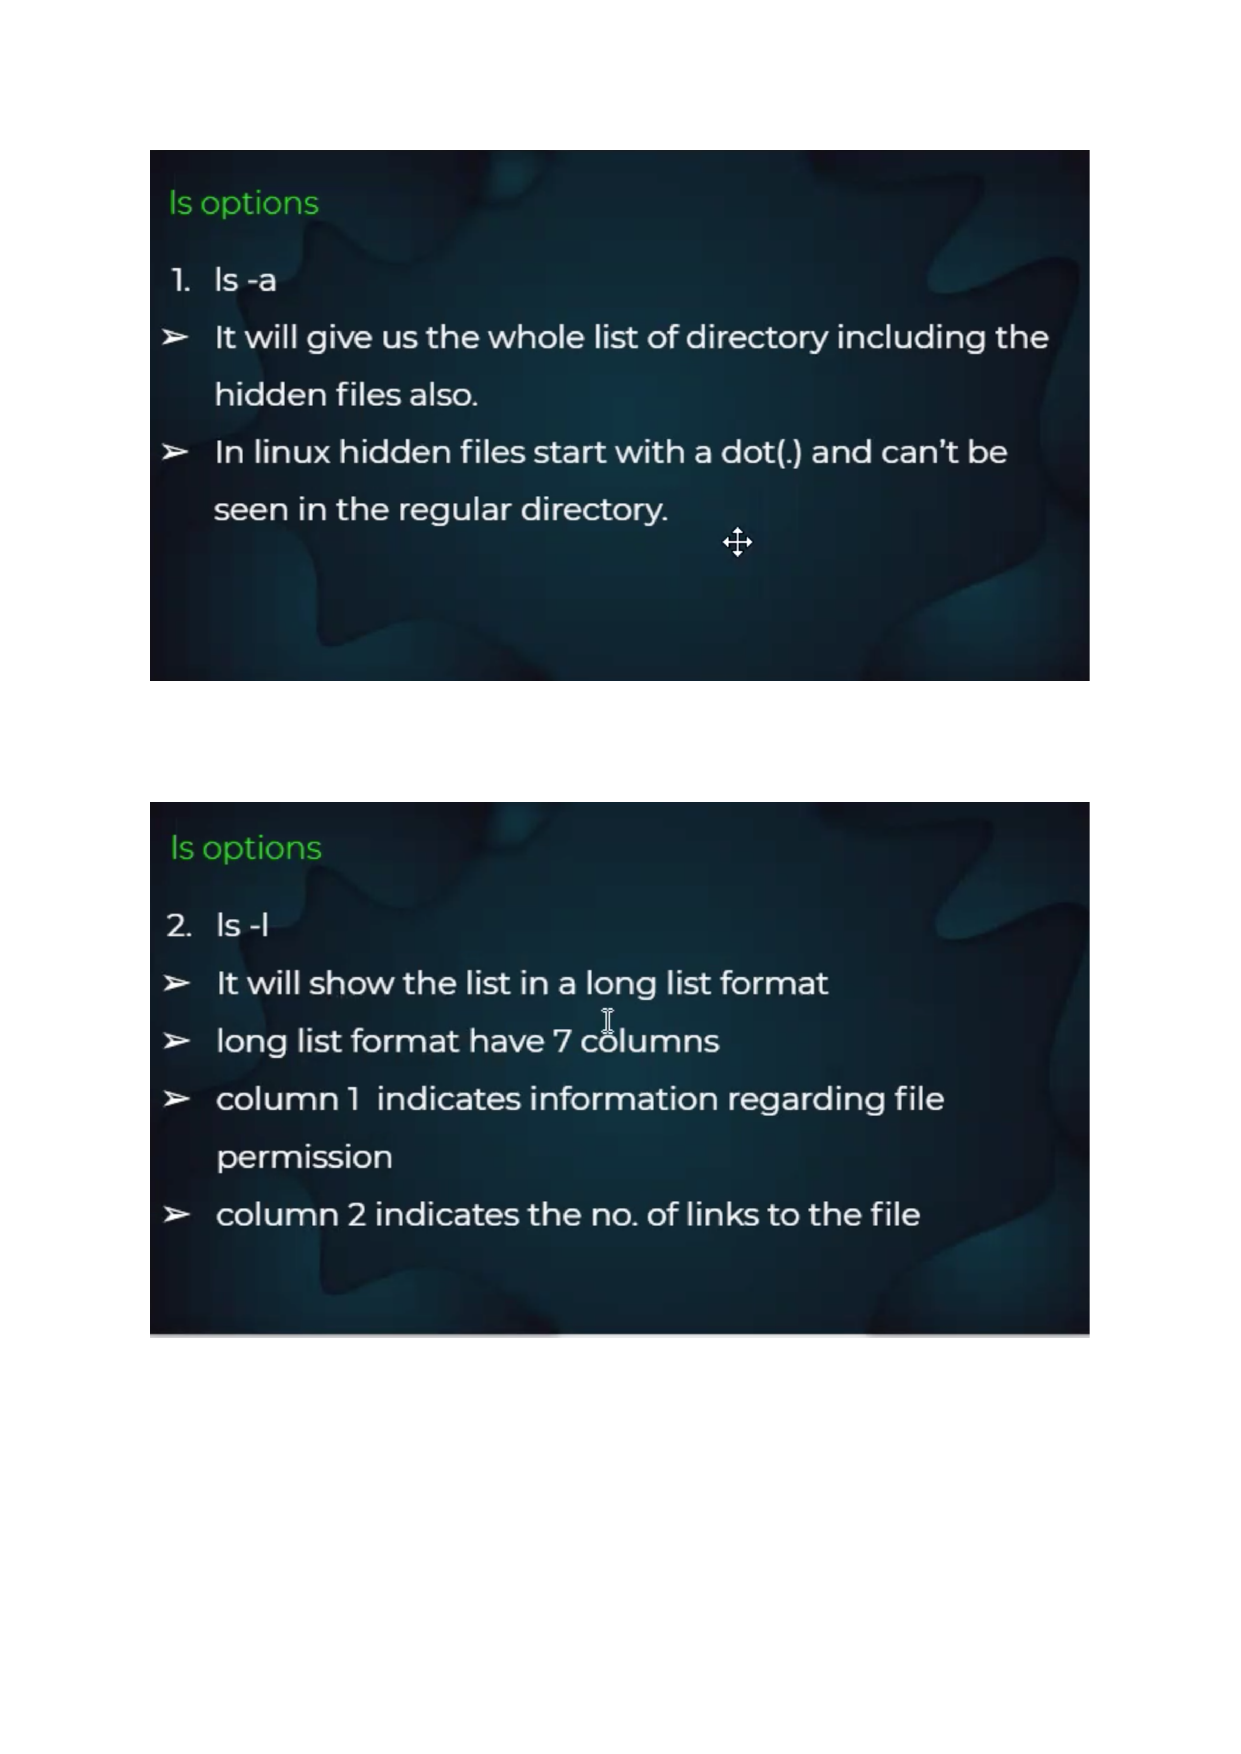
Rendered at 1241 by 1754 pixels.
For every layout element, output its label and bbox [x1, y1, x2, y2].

picture [150, 150, 1090, 681]
picture [150, 802, 1090, 1338]
